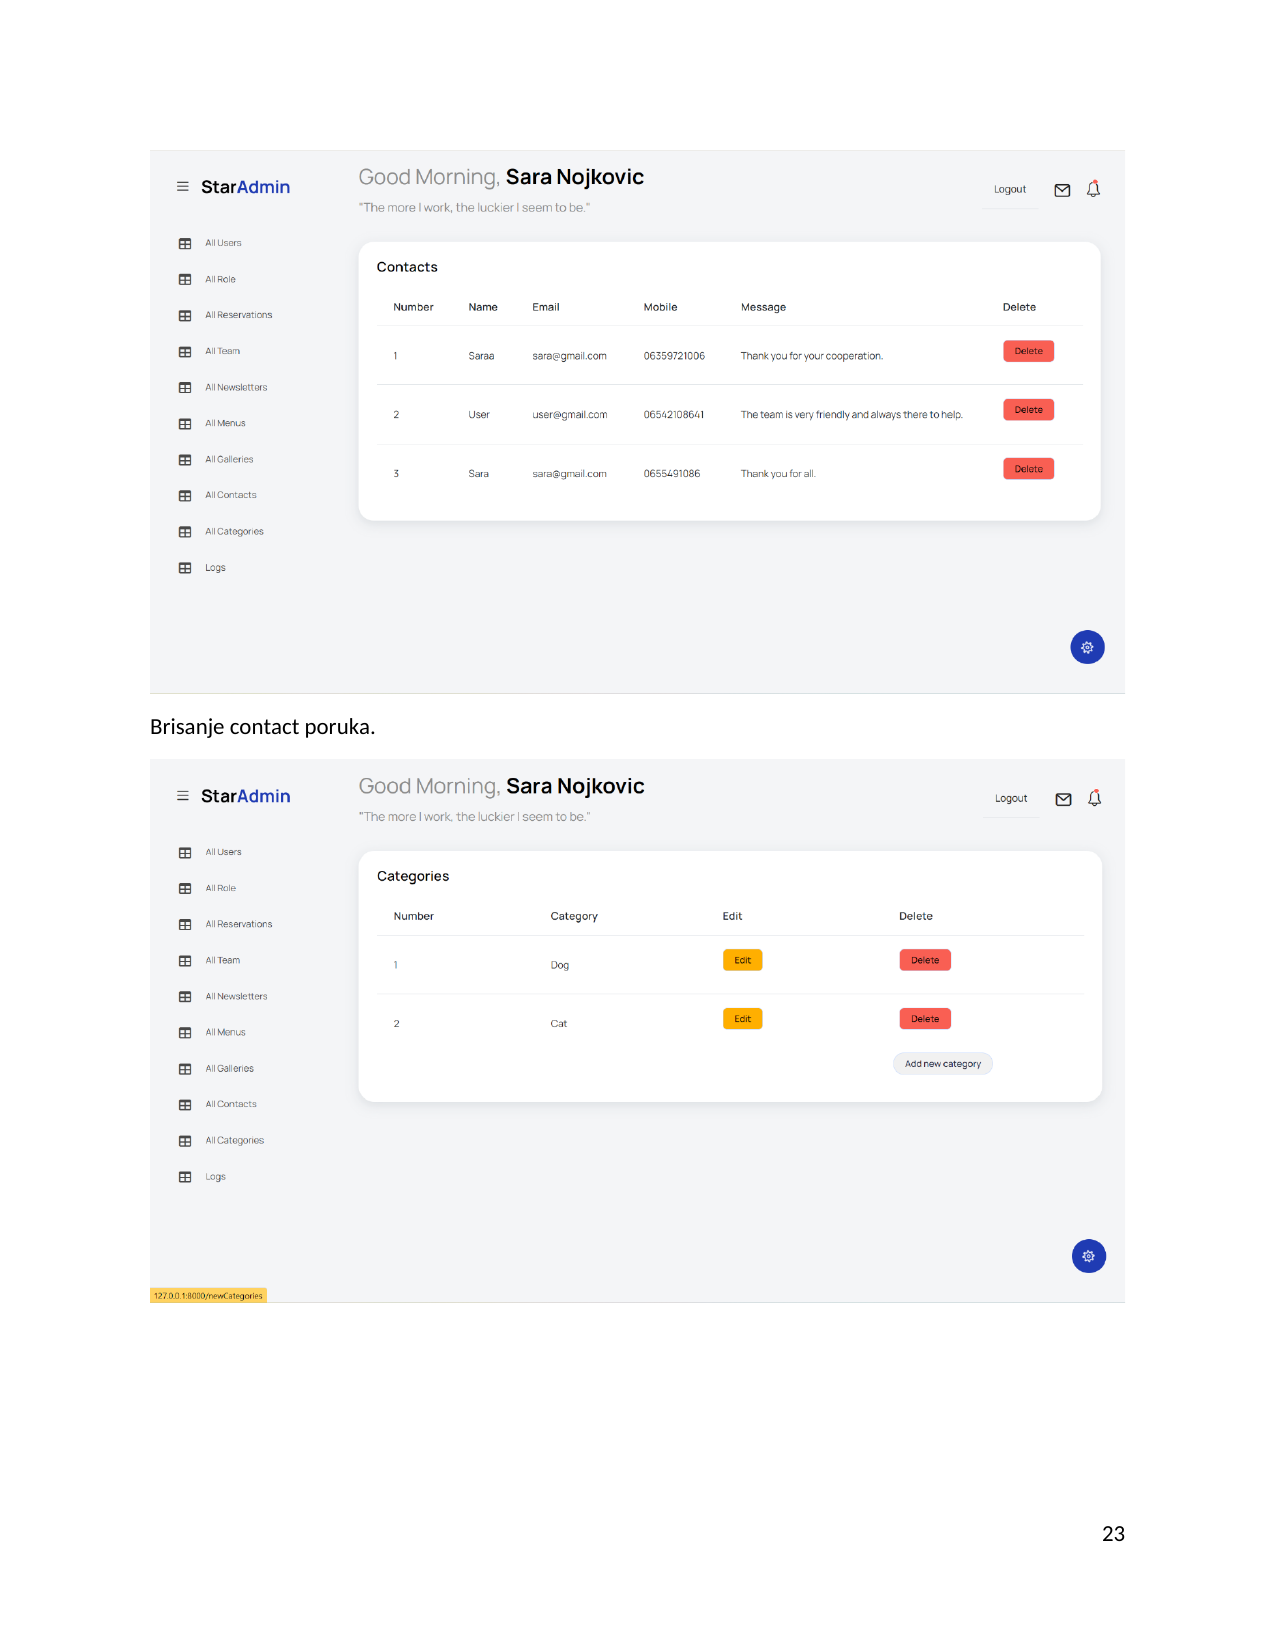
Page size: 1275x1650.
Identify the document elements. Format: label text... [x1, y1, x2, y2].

picture [150, 759, 1125, 1303]
text Brisanje contact poruka. [150, 712, 1125, 740]
picture [150, 150, 1125, 694]
